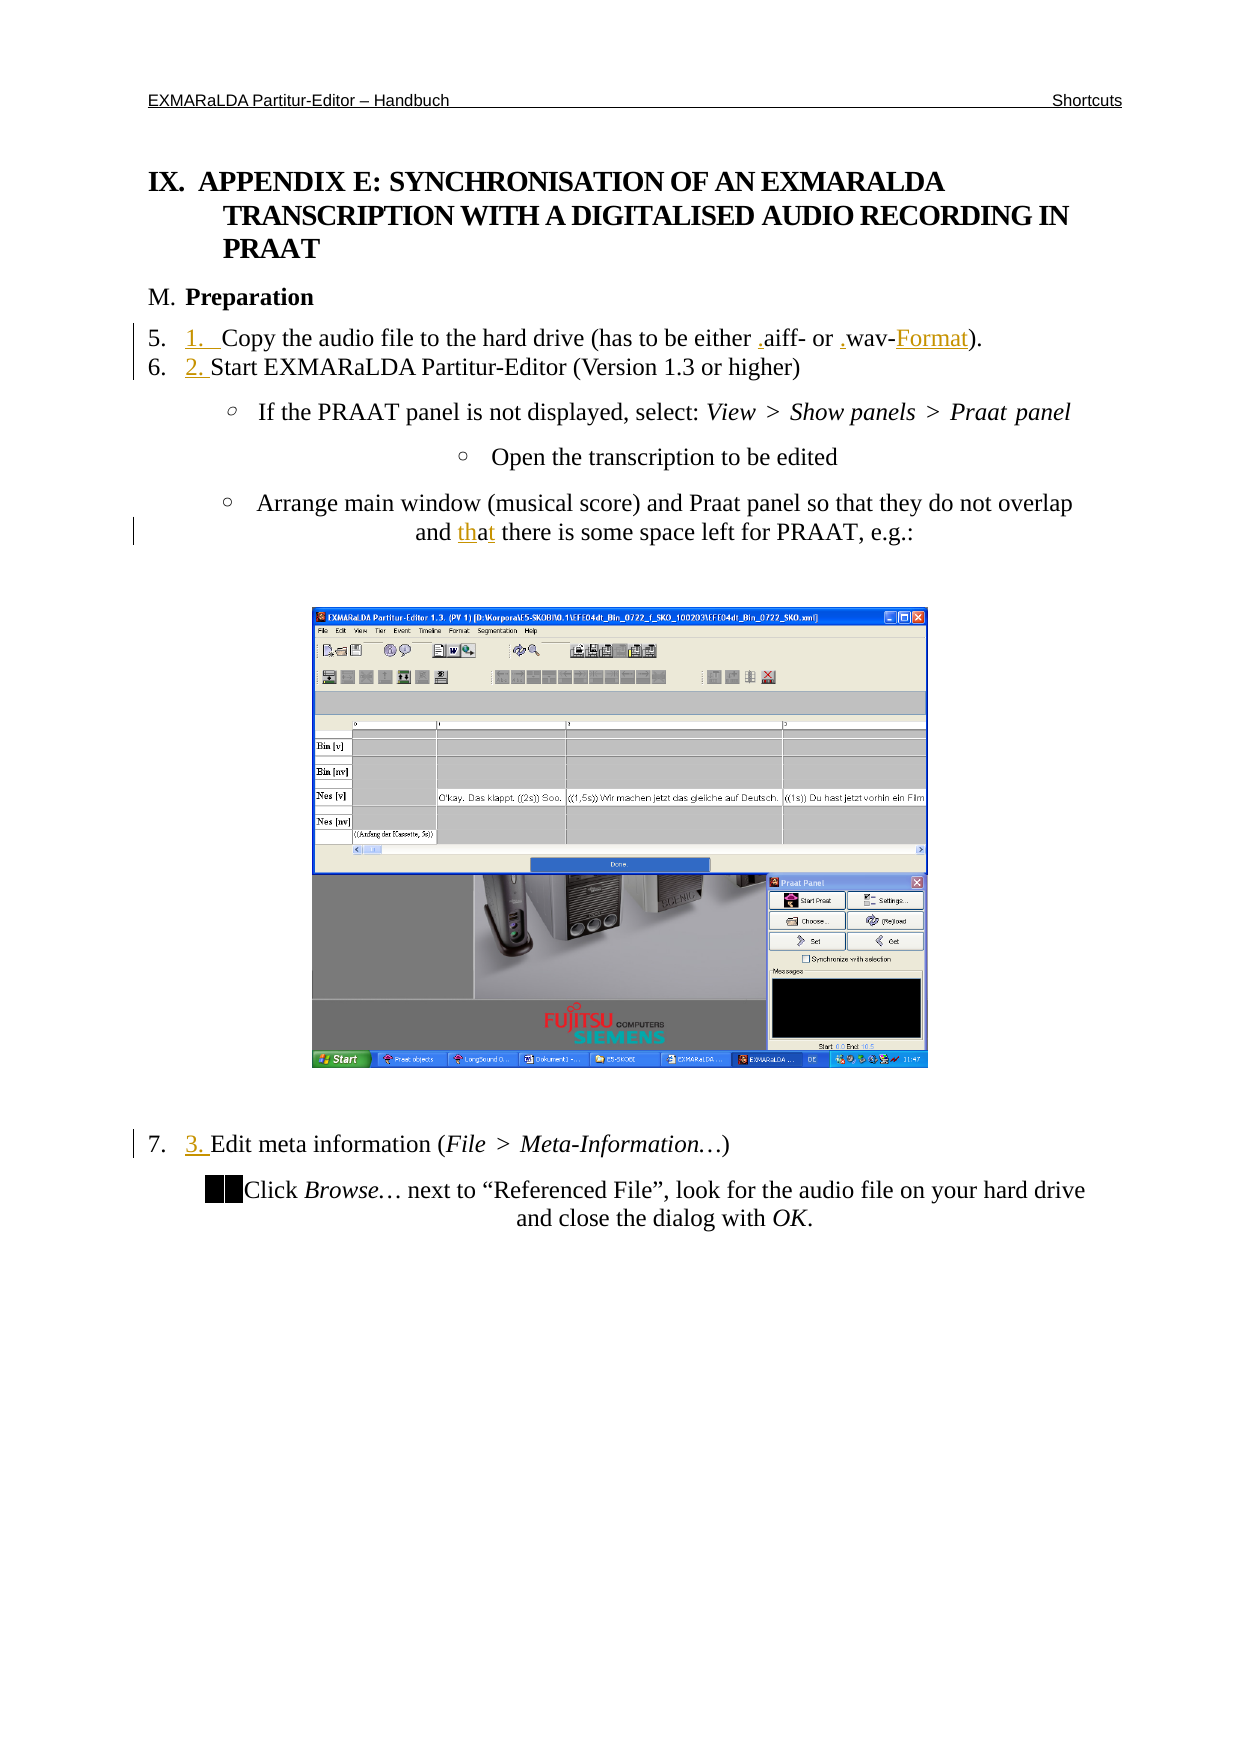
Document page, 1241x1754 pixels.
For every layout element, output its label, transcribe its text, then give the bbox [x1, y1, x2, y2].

subtitle Appendix E: SYNCHRONISATION OF AN EXMARALDA TRANSCRIPTION WITH A DIGITALISED AUDIO RECORDING IN PRAAT [148, 164, 1152, 265]
list Arrange main window (musical score) and Praat panel so that they do not overlap and a there is some space left for PRAAT, e.g.: [198, 488, 1093, 545]
list If the PRAAT panel is not displayed, select: View > Show panels > Praat panel [198, 397, 1093, 426]
list Open the transcription to be edited [198, 442, 1093, 471]
subtitle Preparation [148, 282, 1093, 310]
text Edit meta information (File > Meta-Information…) [148, 1129, 1093, 1158]
text Start EXMARaLDA Partitur-Editor (Version 1.3 or higher) [148, 352, 1093, 380]
picture [312, 607, 928, 1068]
text Copy the audio file to the hard drive (has to be either aiff- or wav-). [148, 323, 1093, 352]
list Click Browse… next to “Referenced File”, look for the audio file on your hard drive and close the dialog with OK. [198, 1175, 1093, 1232]
